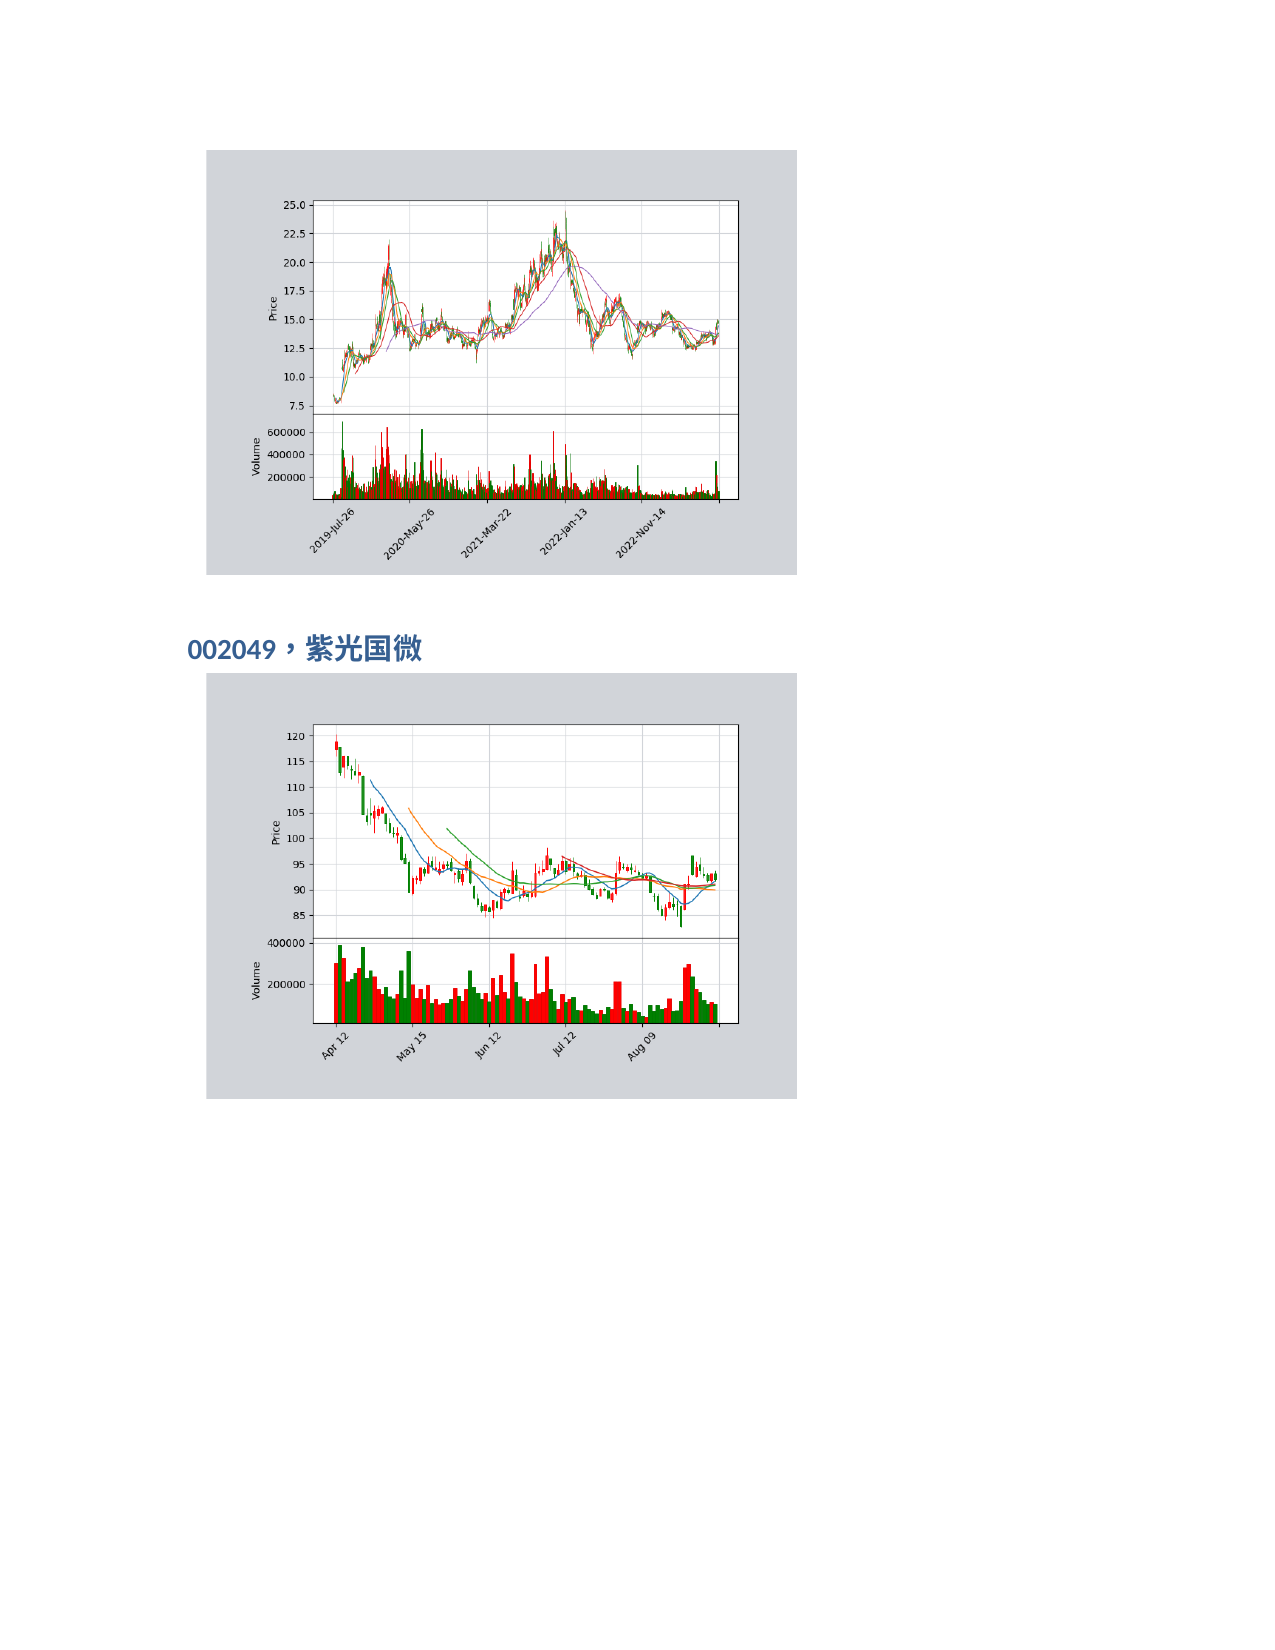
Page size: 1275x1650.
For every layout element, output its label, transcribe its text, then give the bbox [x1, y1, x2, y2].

picture [206, 150, 797, 575]
subtitle 002049，紫光国微 [187, 628, 1087, 668]
picture [206, 673, 797, 1099]
